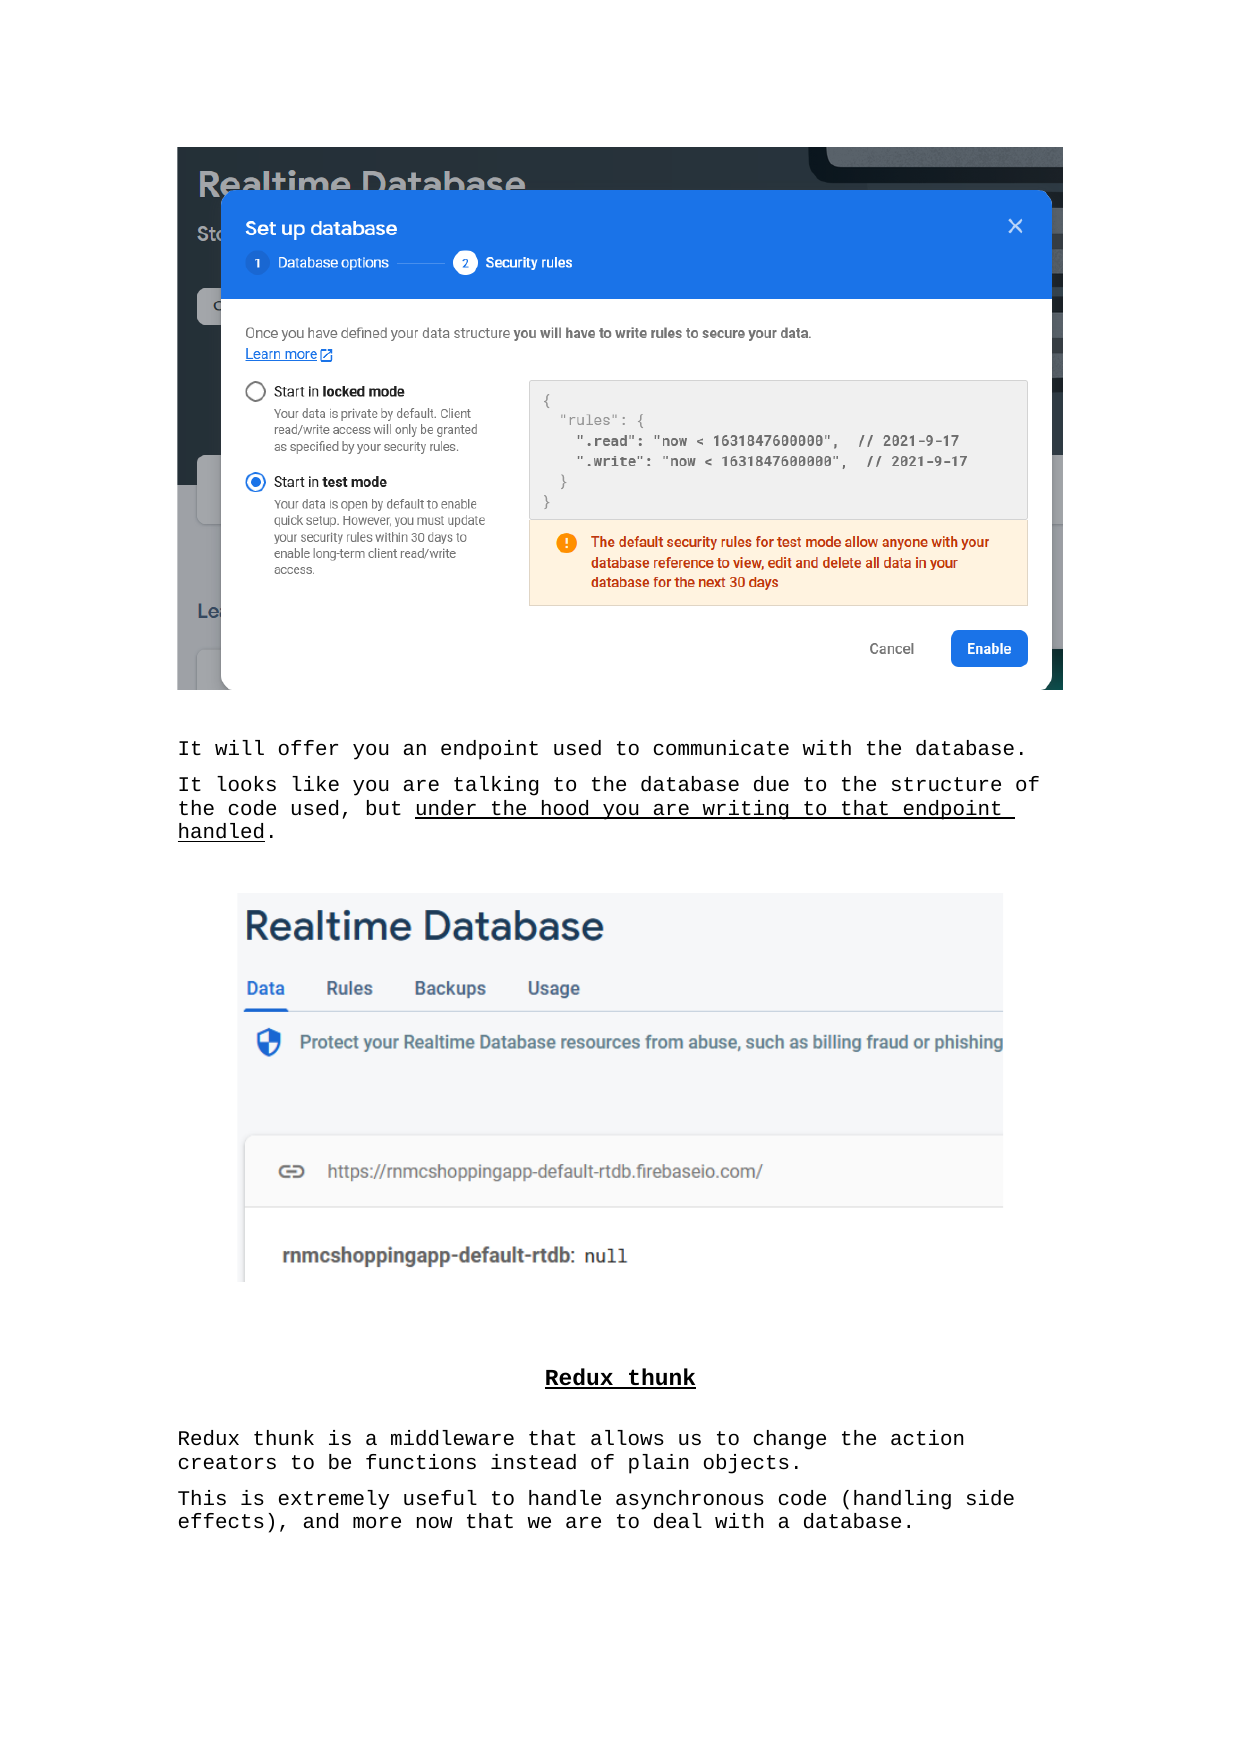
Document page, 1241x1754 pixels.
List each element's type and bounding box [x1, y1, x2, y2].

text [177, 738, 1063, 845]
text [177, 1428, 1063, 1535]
picture [177, 147, 1063, 690]
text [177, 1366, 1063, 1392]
picture [237, 893, 1004, 1282]
